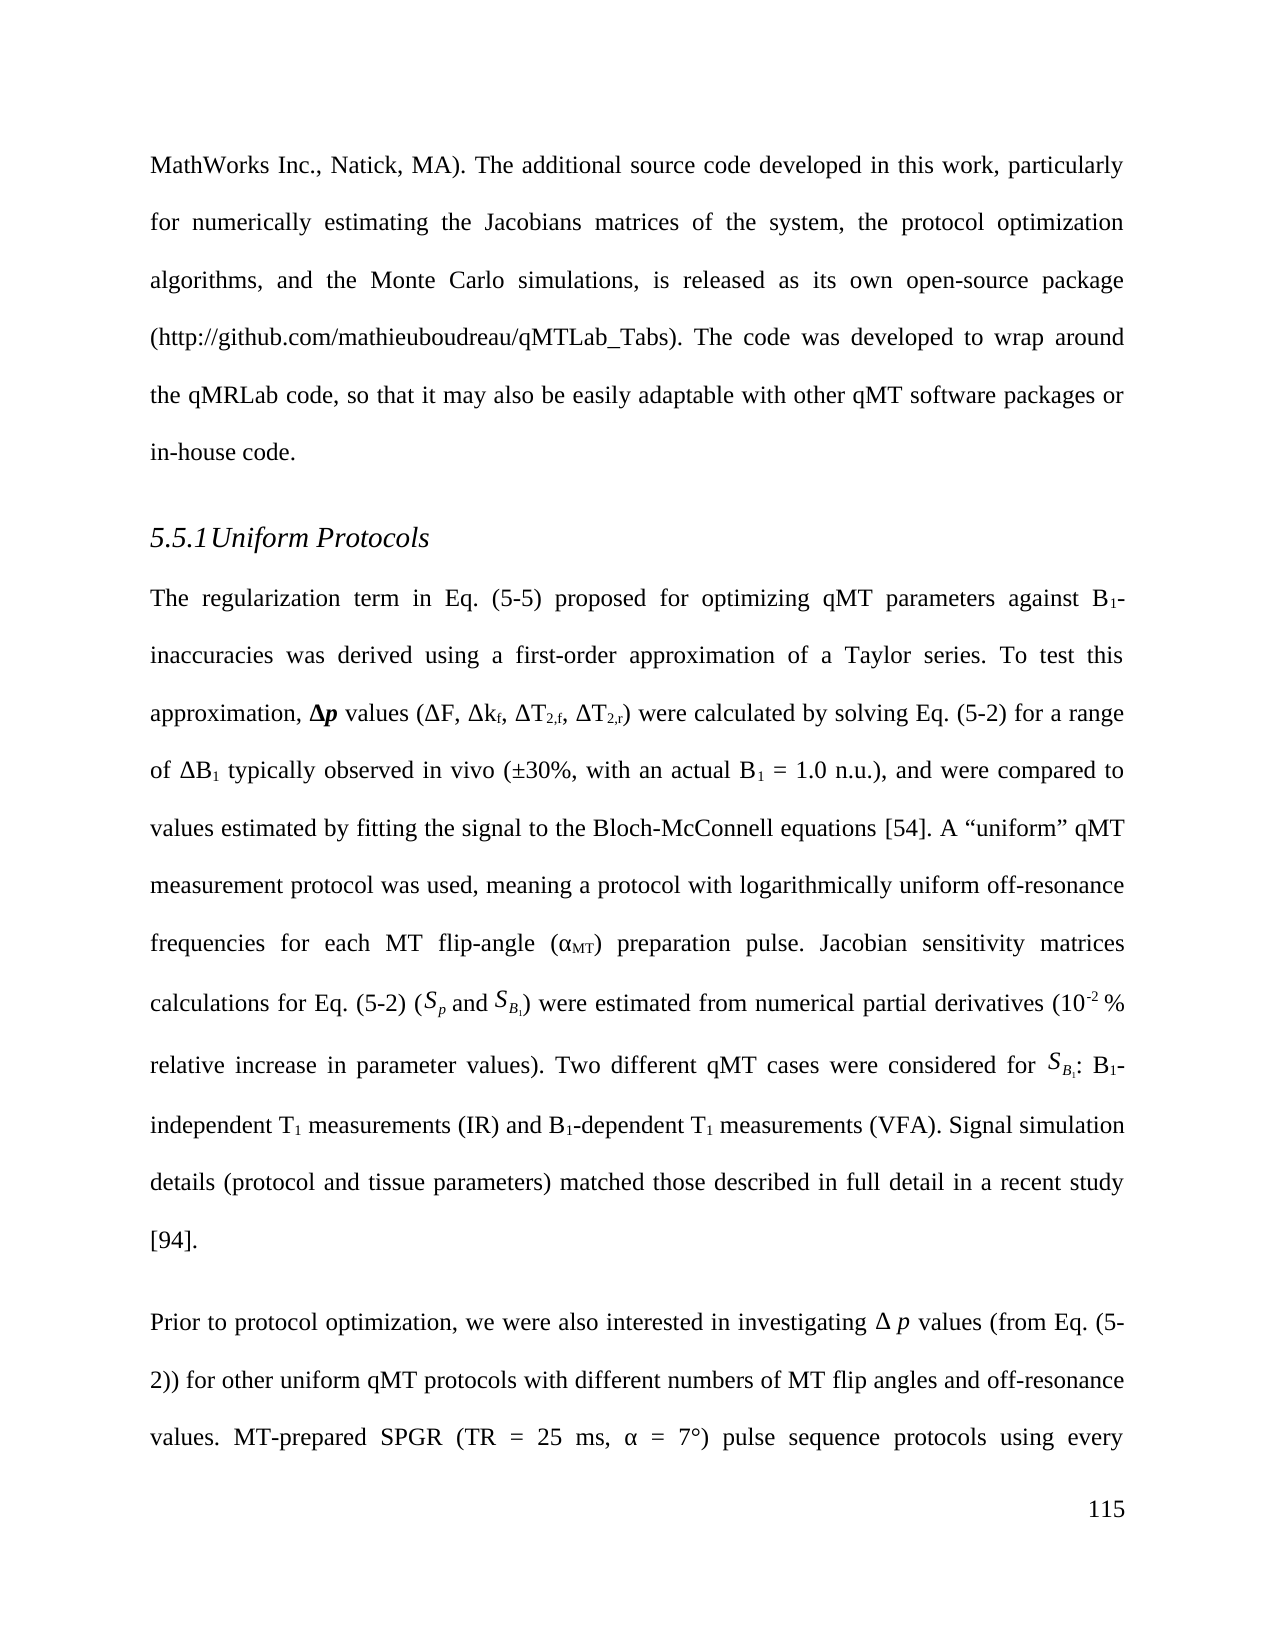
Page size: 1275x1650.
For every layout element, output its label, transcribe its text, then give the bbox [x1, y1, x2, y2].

subtitle Uniform Protocols [150, 520, 1125, 553]
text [150, 1307, 1125, 1451]
text The regularization term in Eq. (5-5) proposed for optimizing qMT parameters against B1-inaccuracies was derived using a first-order approximation of a Taylor series. To test this approximation, Δp values (ΔF, Δkf, ΔT2,f, ΔT2,r) were calculated by solving Eq. (5-2) for a range of ΔB1 typically observed in vivo (±30%, with an actual B1 = 1.0 n.u.), and were compared to values estimated by fitting the signal to the Bloch-McConnell equations [54]. A “uniform” qMT measurement protocol was used, meaning a protocol with logarithmically uniform off-resonance frequencies for each MT flip-angle (αMT) preparation pulse. Jacobian sensitivity matrices calculations for Eq. (5-2) ( and ) were estimated from numerical partial derivatives (10-2 % relative increase in parameter values). Two different qMT cases were considered for : B1-independent T1 measurements (IR) and B1-dependent T1 measurements (VFA). Signal simulation details (protocol and tissue parameters) matched those described in full detail in a recent study [94]. [150, 583, 1125, 1254]
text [150, 150, 1125, 466]
